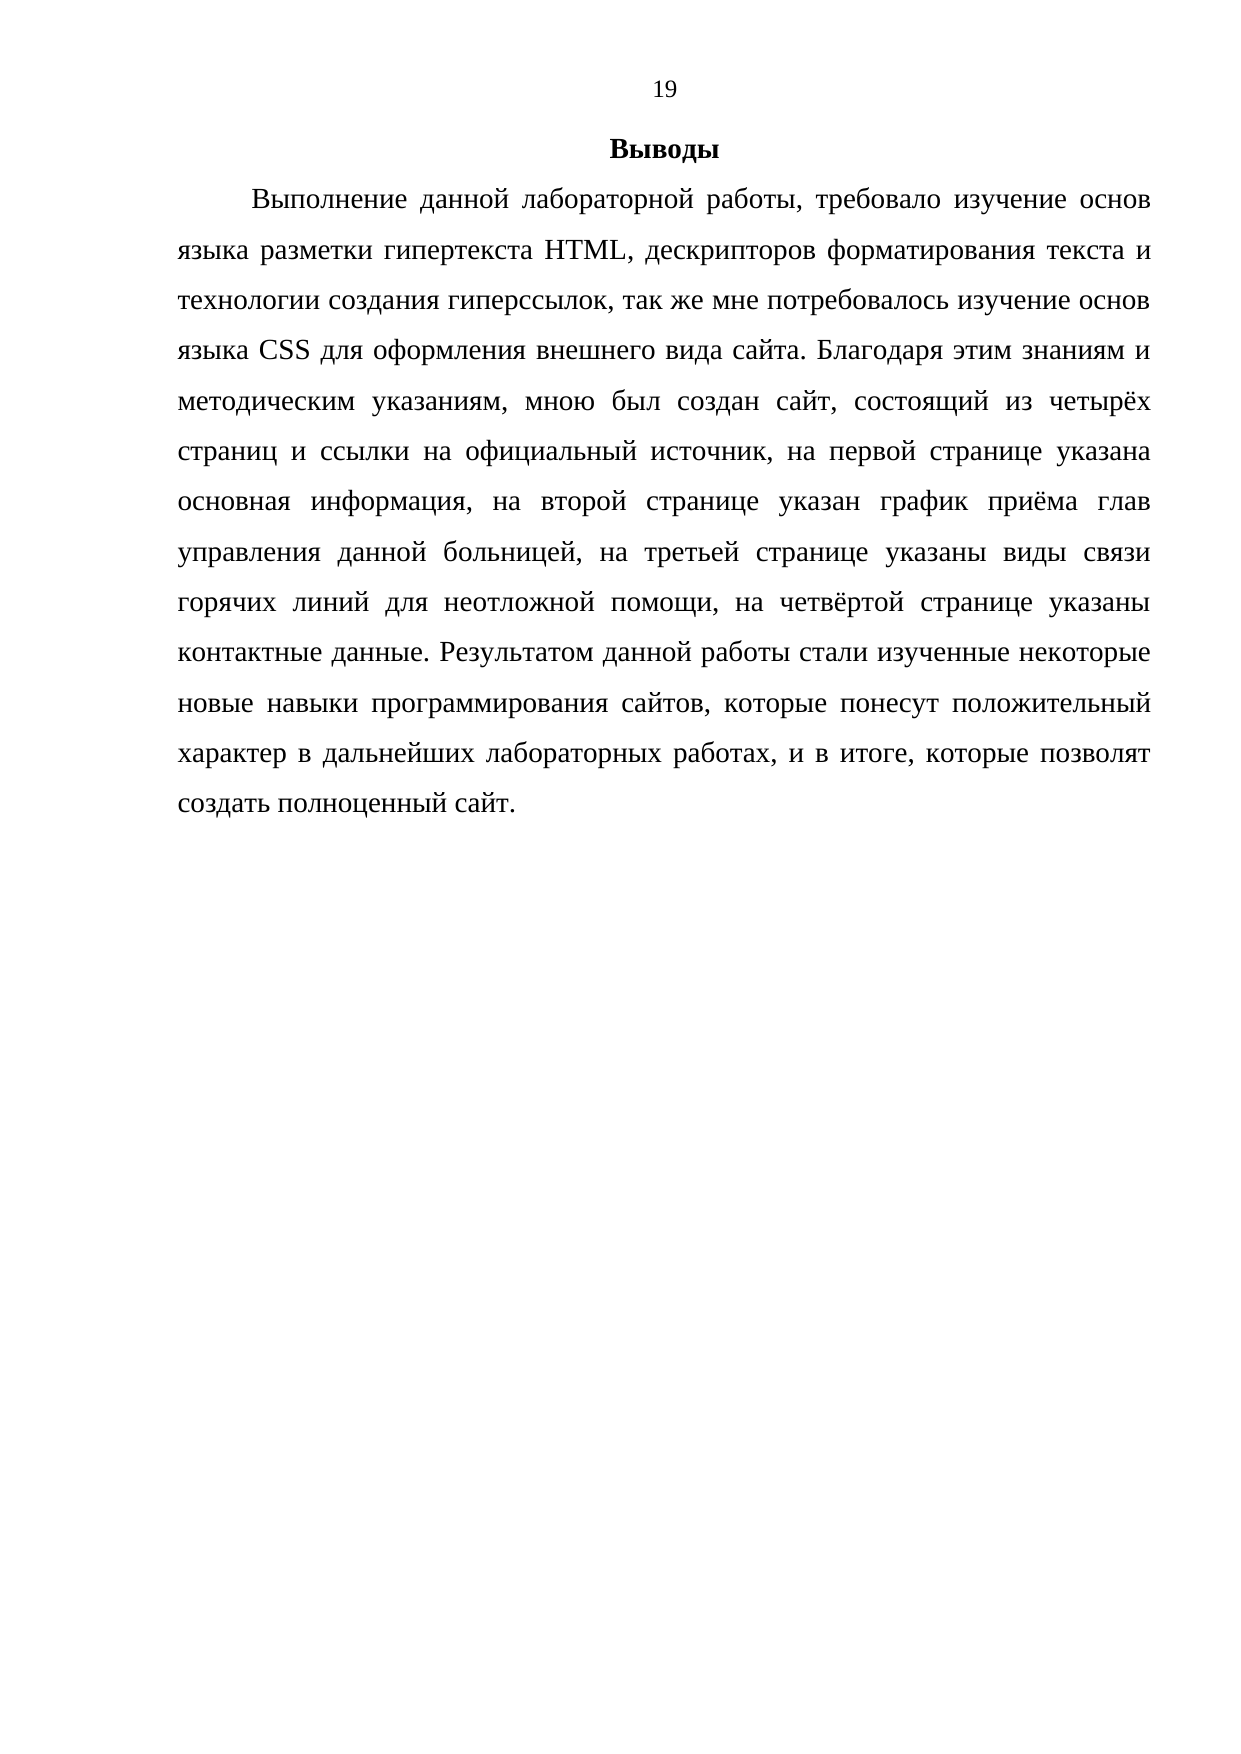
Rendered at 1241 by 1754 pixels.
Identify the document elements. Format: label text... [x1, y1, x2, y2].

text Выполнение данной лабораторной работы, требовало изучение основ языка разметки гипертекста HTML, дескрипторов форматирования текста и технологии создания гиперссылок, так же мне потребовалось изучение основ языка CSS для оформления внешнего вида сайта. Благодаря этим знаниям и методическим указаниям, мною был создан сайт, состоящий из четырёх страниц и ссылки на официальный источник, на первой странице указана основная информация, на второй странице указан график приёма глав управления данной больницей, на третьей странице указаны виды связи горячих линий для неотложной помощи, на четвёртой странице указаны контактные данные. Результатом данной работы стали изученные некоторые новые навыки программирования сайтов, которые понесут положительный характер в дальнейших лабораторных работах, и в итоге, которые позволят создать полноценный сайт. [177, 182, 1152, 819]
subtitle Выводы [177, 131, 1152, 165]
